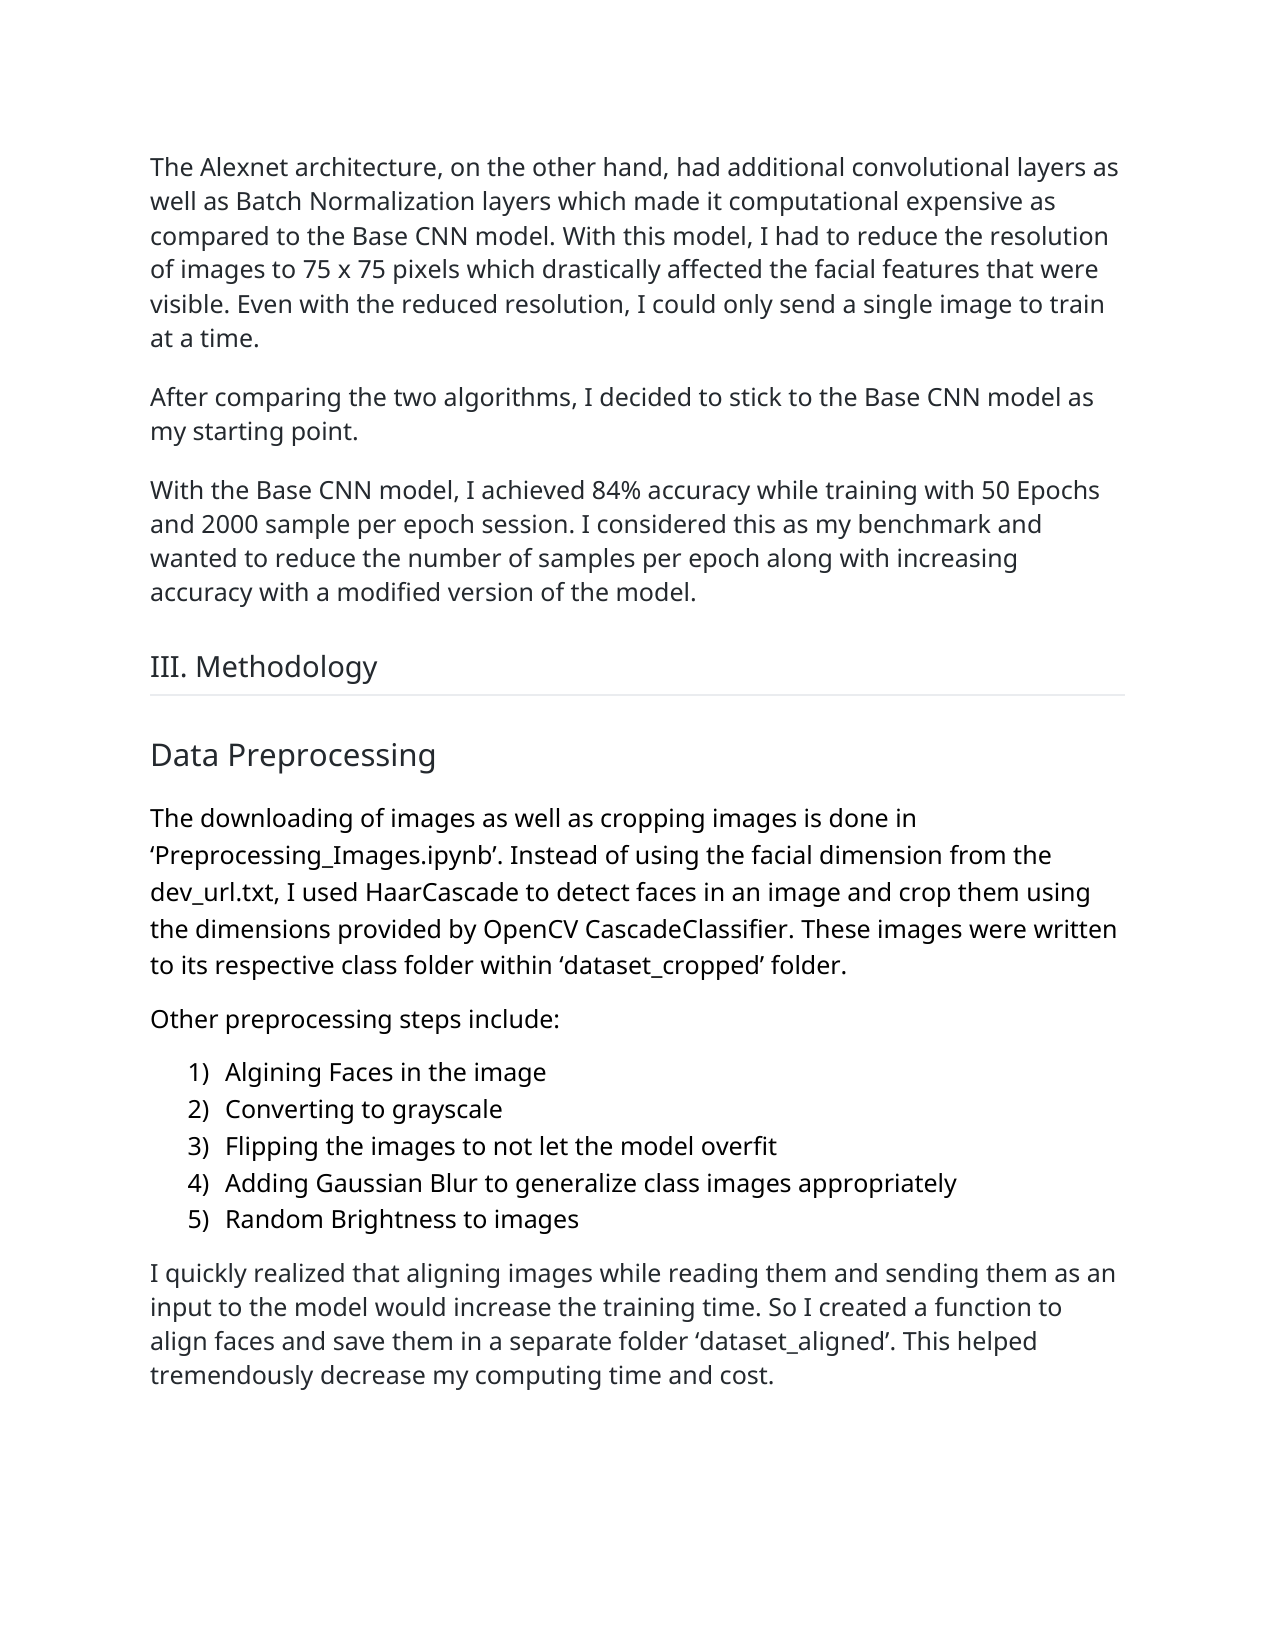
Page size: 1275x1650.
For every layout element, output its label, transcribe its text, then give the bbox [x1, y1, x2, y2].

list Converting to grayscale [187, 1092, 1125, 1126]
list Algining Faces in the image [187, 1055, 1125, 1089]
text With the Base CNN model, I achieved 84% accuracy while training with 50 Epochs and 2000 sample per epoch session. I considered this as my benchmark and wanted to reduce the number of samples per epoch along with increasing accuracy with a modified version of the model. [150, 472, 1125, 609]
list Random Brightness to images [187, 1202, 1125, 1236]
text I quickly realized that aligning images while reading them and sending them as an input to the model would increase the training time. So I created a function to align faces and save them in a separate folder ‘dataset_aligned’. This helped tremendously decrease my computing time and cost. [150, 1255, 1125, 1392]
list Flipping the images to not let the model overfit [187, 1128, 1125, 1162]
text After comparing the two algorithms, I decided to stick to the Base CNN model as my starting point. [150, 379, 1125, 447]
subtitle Data Preprocessing [150, 733, 1125, 776]
subtitle III. Methodology [150, 646, 1125, 694]
list Adding Gaussian Blur to generalize class images appropriately [187, 1165, 1125, 1199]
text Other preprocessing steps include: [150, 1001, 1125, 1036]
text The Alexnet architecture, on the other hand, had additional convolutional layers as well as Batch Normalization layers which made it computational expensive as compared to the Base CNN model. With this model, I had to reduce the resolution of images to 75 x 75 pixels which drastically affected the facial features that were visible. Even with the reduced resolution, I could only send a single image to train at a time. [150, 150, 1125, 354]
text The downloading of images as well as cropping images is done in ‘Preprocessing_Images.ipynb’. Instead of using the facial dimension from the dev_url.txt, I used HaarCascade to detect faces in an image and crop them using the dimensions provided by OpenCV CascadeClassifier. These images were written to its respective class folder within ‘dataset_cropped’ folder. [150, 801, 1125, 982]
